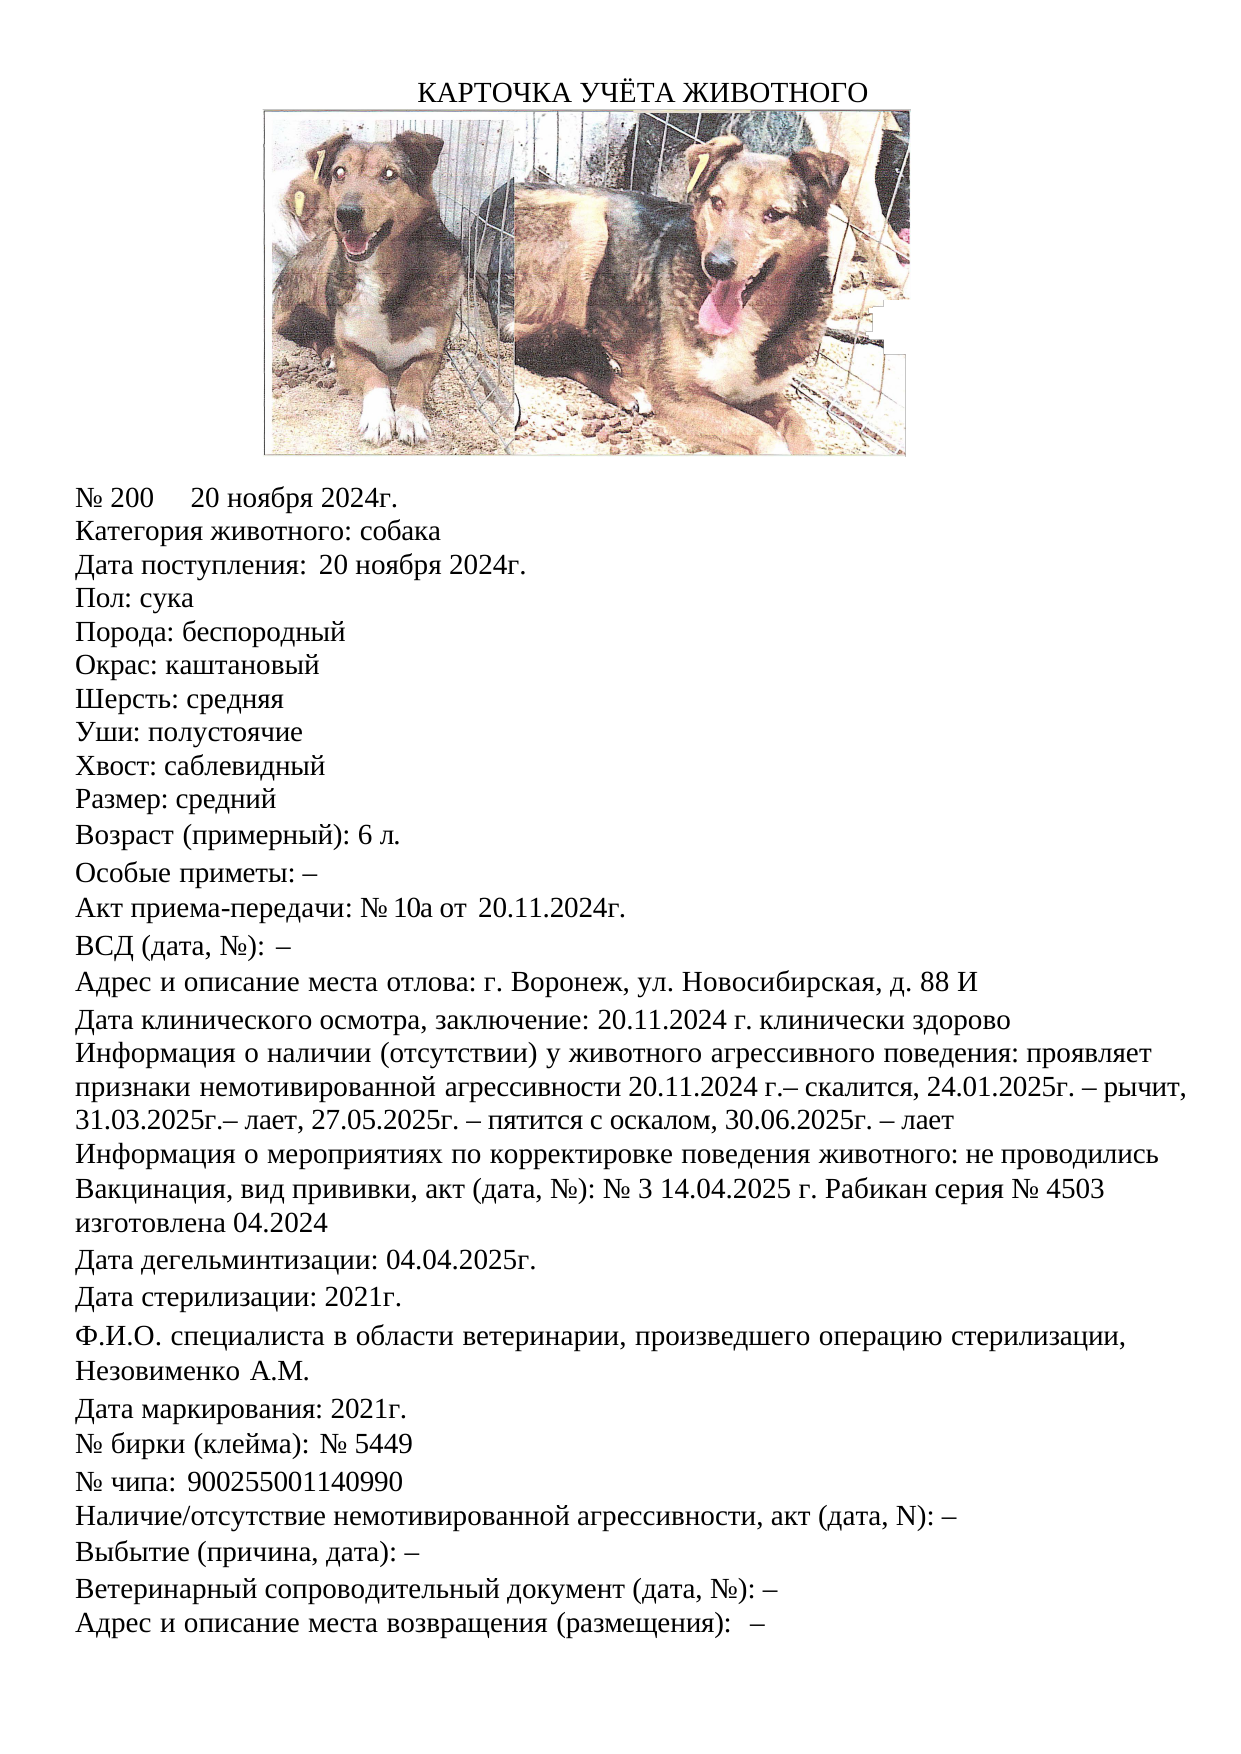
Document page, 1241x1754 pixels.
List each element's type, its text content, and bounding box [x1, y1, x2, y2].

text Выбытие (причина, дата): – [75, 1534, 943, 1570]
text Дата маркирования: 2021г. [75, 1391, 1211, 1424]
text № бирки (клейма): № 5449 [75, 1426, 1211, 1460]
text Шерсть: средняя [75, 681, 452, 714]
text № 200 20 ноября 2024г. [75, 480, 565, 513]
text Размер: средний [75, 782, 1211, 815]
text Адрес и описание места отлова: г. Воронеж, ул. Новосибирская, д. 88 И [75, 964, 1211, 997]
text ВСД (дата, №): – [75, 928, 1211, 962]
text Хвост: саблевидный [75, 748, 452, 782]
text № чипа: 900255001140990 [75, 1464, 1211, 1498]
text Возраст (примерный): 6 л. [75, 817, 1211, 851]
text Ф.И.О. специалиста в области ветеринарии, произведшего операцию стерилизации, [75, 1318, 1211, 1351]
text Дата клинического осмотра, заключение: 20.11.2024 г. клинически здорово [75, 1002, 1197, 1035]
text Дата поступления: 20 ноября 2024г. [75, 547, 565, 580]
text Акт приема-передачи: № 10а от 20.11.2024г. [75, 890, 1211, 924]
text Информация о мероприятиях по корректировке поведения животного: не проводились [75, 1136, 1211, 1169]
text Незовименко А.М. [75, 1353, 1211, 1387]
text Вакцинация, вид прививки, акт (дата, №): № 3 14.04.2025 г. Рабикан серия № 4503 изготовлена 04.2024 [75, 1171, 1211, 1238]
text Наличие/отсутствие немотивированной агрессивности, акт (дата, N): – [75, 1498, 1211, 1532]
text Адрес и описание места возвращения (размещения): – [75, 1605, 1211, 1639]
text Пол: сука [75, 580, 565, 614]
text КАРТОЧКА УЧЁТА ЖИВОТНОГО [75, 75, 1211, 108]
text Категория животного: собака [75, 513, 565, 547]
text Порода: беспородный [75, 614, 452, 647]
picture [262, 109, 911, 457]
text Дата дегельминтизации: 04.04.2025г. [75, 1242, 1211, 1276]
text Особые приметы: – [75, 855, 1211, 888]
text Уши: полустоячие [75, 714, 452, 748]
text Ветеринарный сопроводительный документ (дата, №): – [75, 1572, 943, 1605]
text Окрас: каштановый [75, 647, 452, 681]
text Дата стерилизации: 2021г. [75, 1279, 1211, 1314]
text Информация о наличии (отсутствии) у животного агрессивного поведения: проявляет признаки немотивированной агрессивности 20.11.2024 г.– скалится, 24.01.2025г. – рычит, 31.03.2025г.– лает, 27.05.2025г. – пятится с оскалом, 30.06.2025г. – лает [75, 1035, 1211, 1136]
